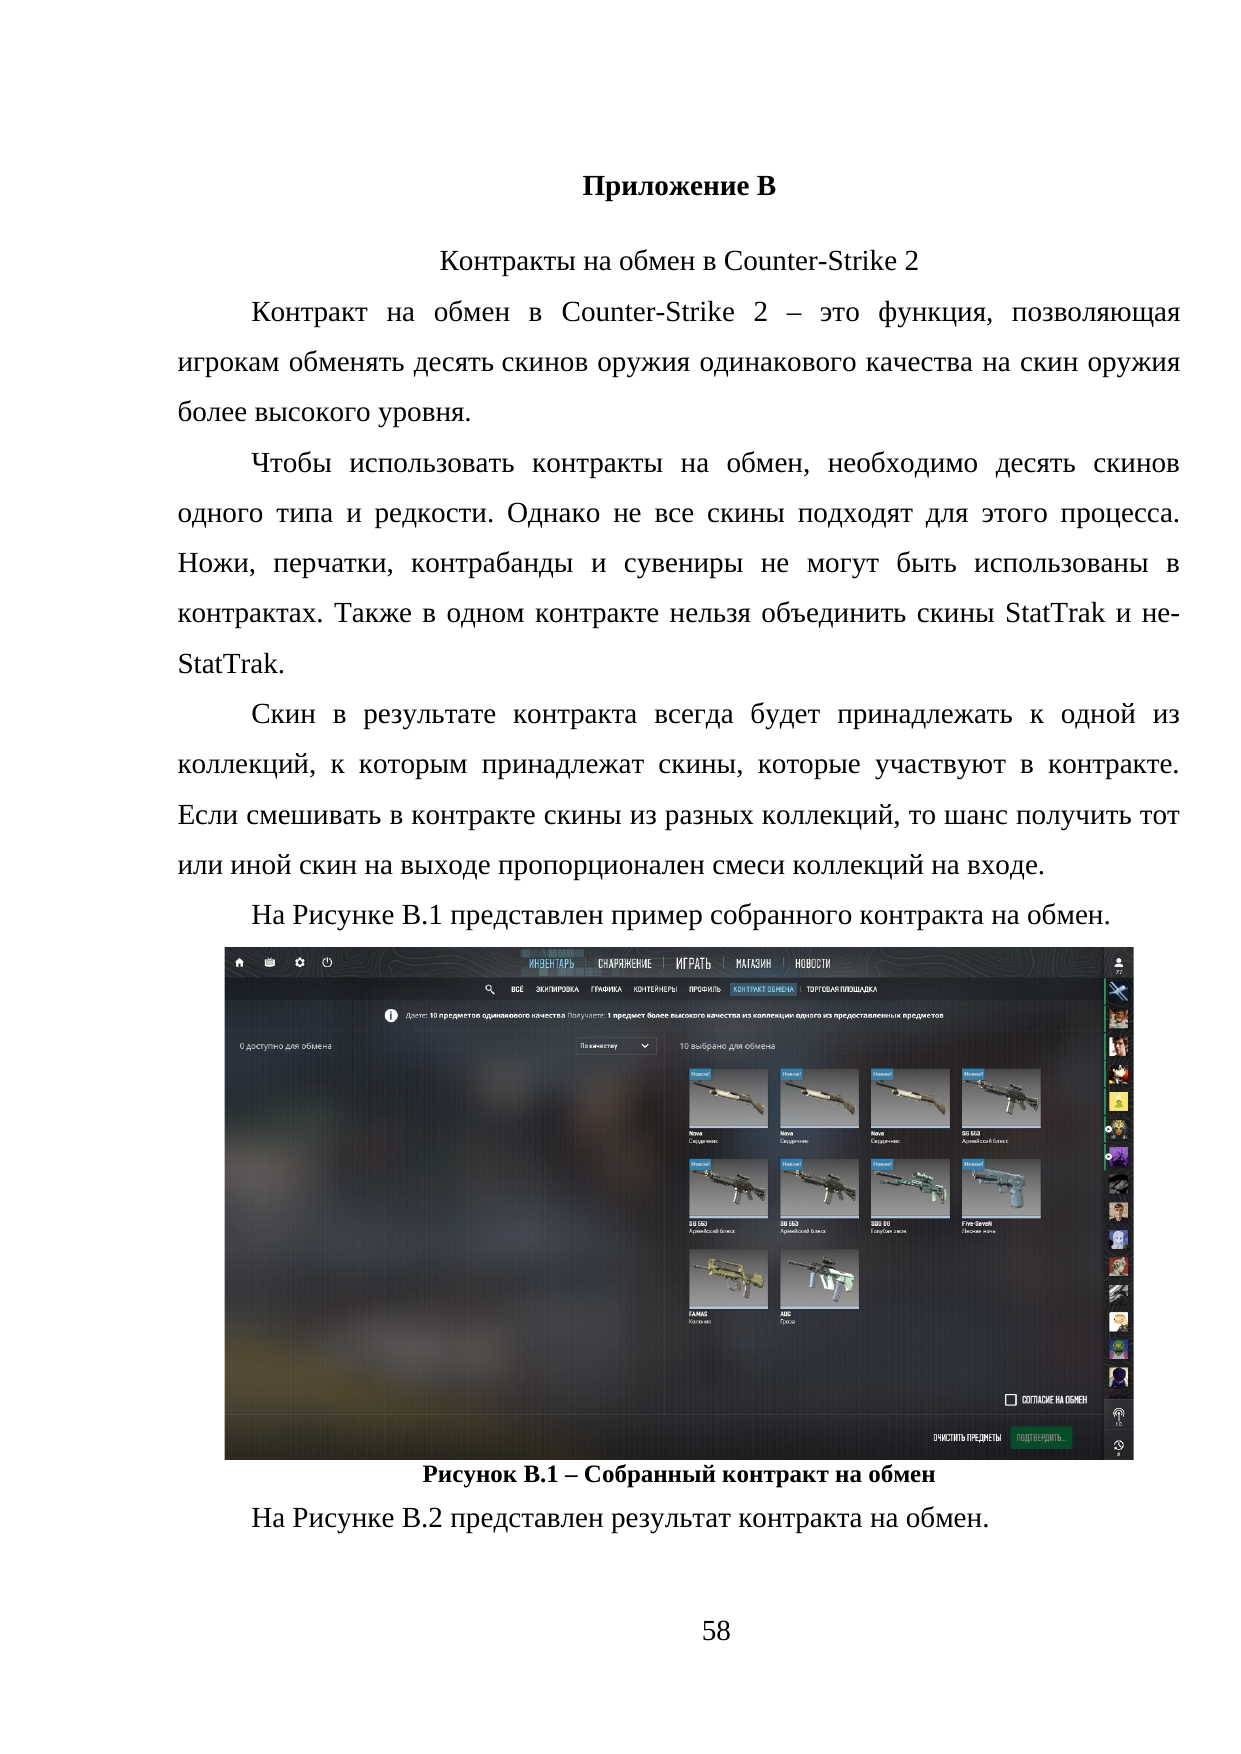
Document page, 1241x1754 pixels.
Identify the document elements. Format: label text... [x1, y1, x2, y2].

text Рисунок В.1 – Собранный контракт на обмен [177, 1459, 1181, 1488]
text На Рисунке В.2 представлен результат контракта на обмен. [177, 1501, 1181, 1534]
text Скин в результате контракта всегда будет принадлежать к одной из коллекций, к которым принадлежат скины, которые участвуют в контракте. Если смешивать в контракте скины из разных коллекций, то шанс получить тот или иной скин на выходе пропорционален смеси коллекций на входе. [177, 696, 1181, 881]
subtitle Приложение В [177, 168, 1181, 202]
picture [224, 947, 1134, 1460]
text Контракты на обмен в Counter-Strike 2 [177, 243, 1181, 277]
text На Рисунке В.1 представлен пример собранного контракта на обмен. [177, 897, 1181, 931]
text Контракт на обмен в Counter-Strike 2 – это функция, позволяющая игрокам обменять десять скинов оружия одинакового качества на скин оружия более высокого уровня. [177, 294, 1181, 428]
text Чтобы использовать контракты на обмен, необходимо десять скинов одного типа и редкости. Однако не все скины подходят для этого процесса. Ножи, перчатки, контрабанды и сувениры не могут быть использованы в контрактах. Также в одном контракте нельзя объединить скины StatTrak и не-StatTrak. [177, 445, 1181, 679]
